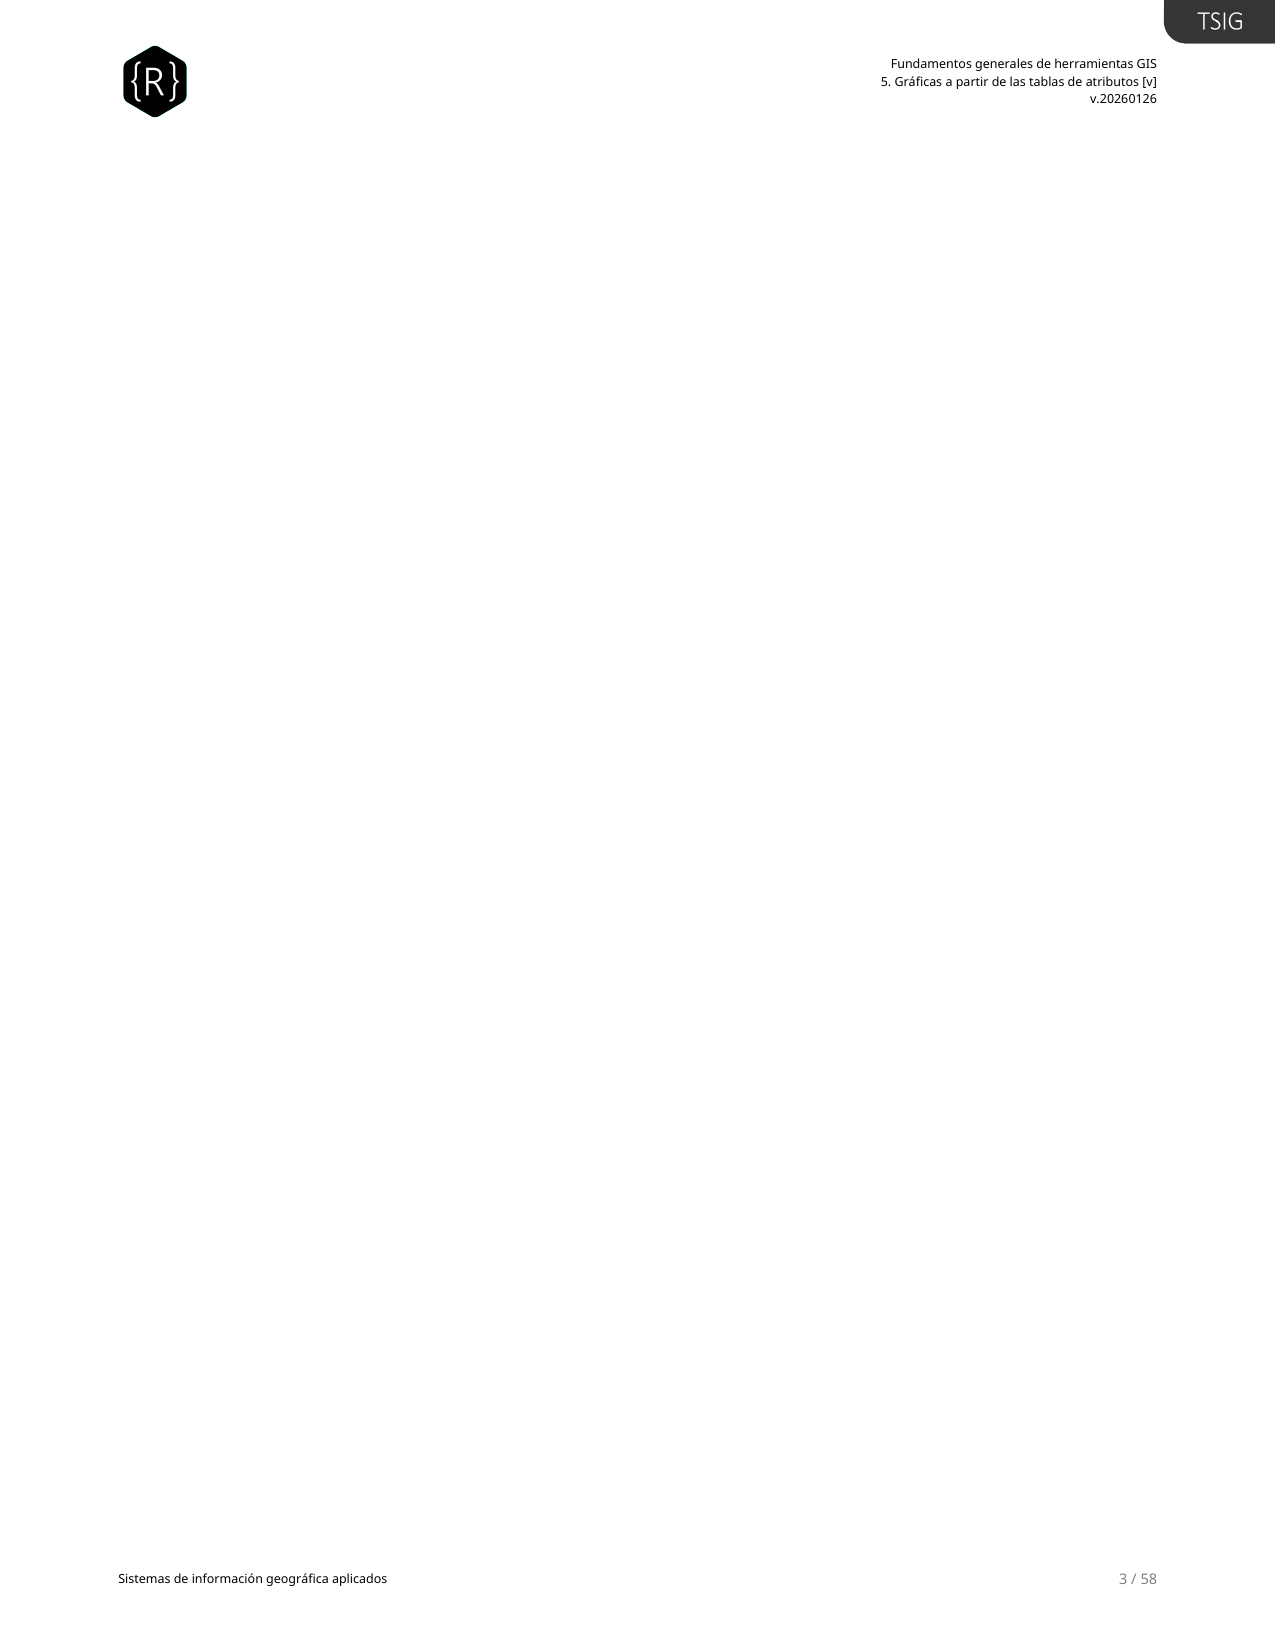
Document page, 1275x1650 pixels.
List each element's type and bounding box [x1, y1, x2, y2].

picture [1163, 0, 1275, 44]
picture [118, 44, 192, 119]
